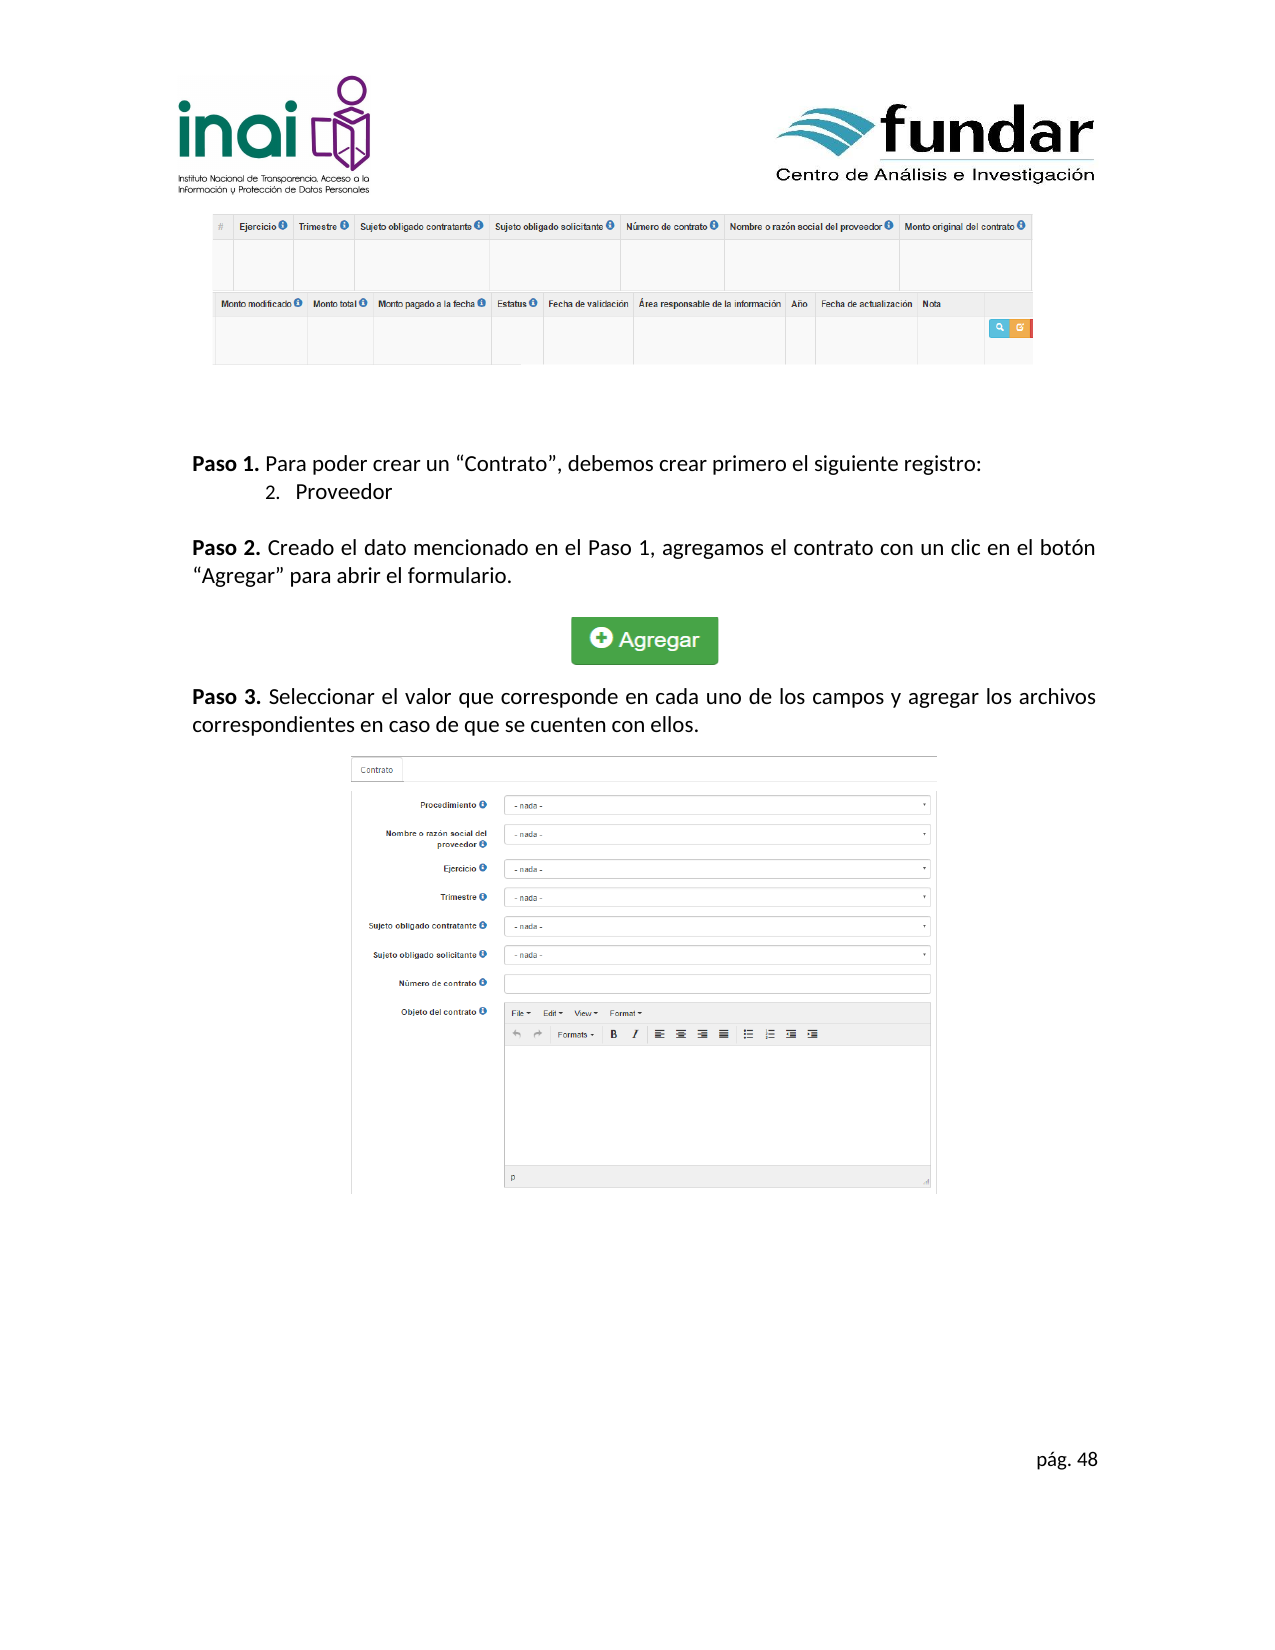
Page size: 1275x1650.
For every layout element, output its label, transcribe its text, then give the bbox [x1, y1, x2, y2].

list Proveedor [265, 477, 1098, 505]
picture [212, 213, 1033, 365]
text Paso 3. Seleccionar el valor que corresponde en cada uno de los campos y agregar los archivos correspondientes en caso de que se cuenten con ellos. [192, 682, 1098, 738]
picture [571, 617, 719, 666]
picture [773, 100, 1099, 186]
picture [177, 75, 371, 195]
text Paso 2. Creado el dato mencionado en el Paso 1, agregamos el contrato con un clic en el botón “Agregar” para abrir el formulario. [192, 533, 1098, 589]
picture [348, 754, 941, 1194]
text Paso 1. Para poder crear un “Contrato”, debemos crear primero el siguiente registro: [192, 449, 1098, 477]
